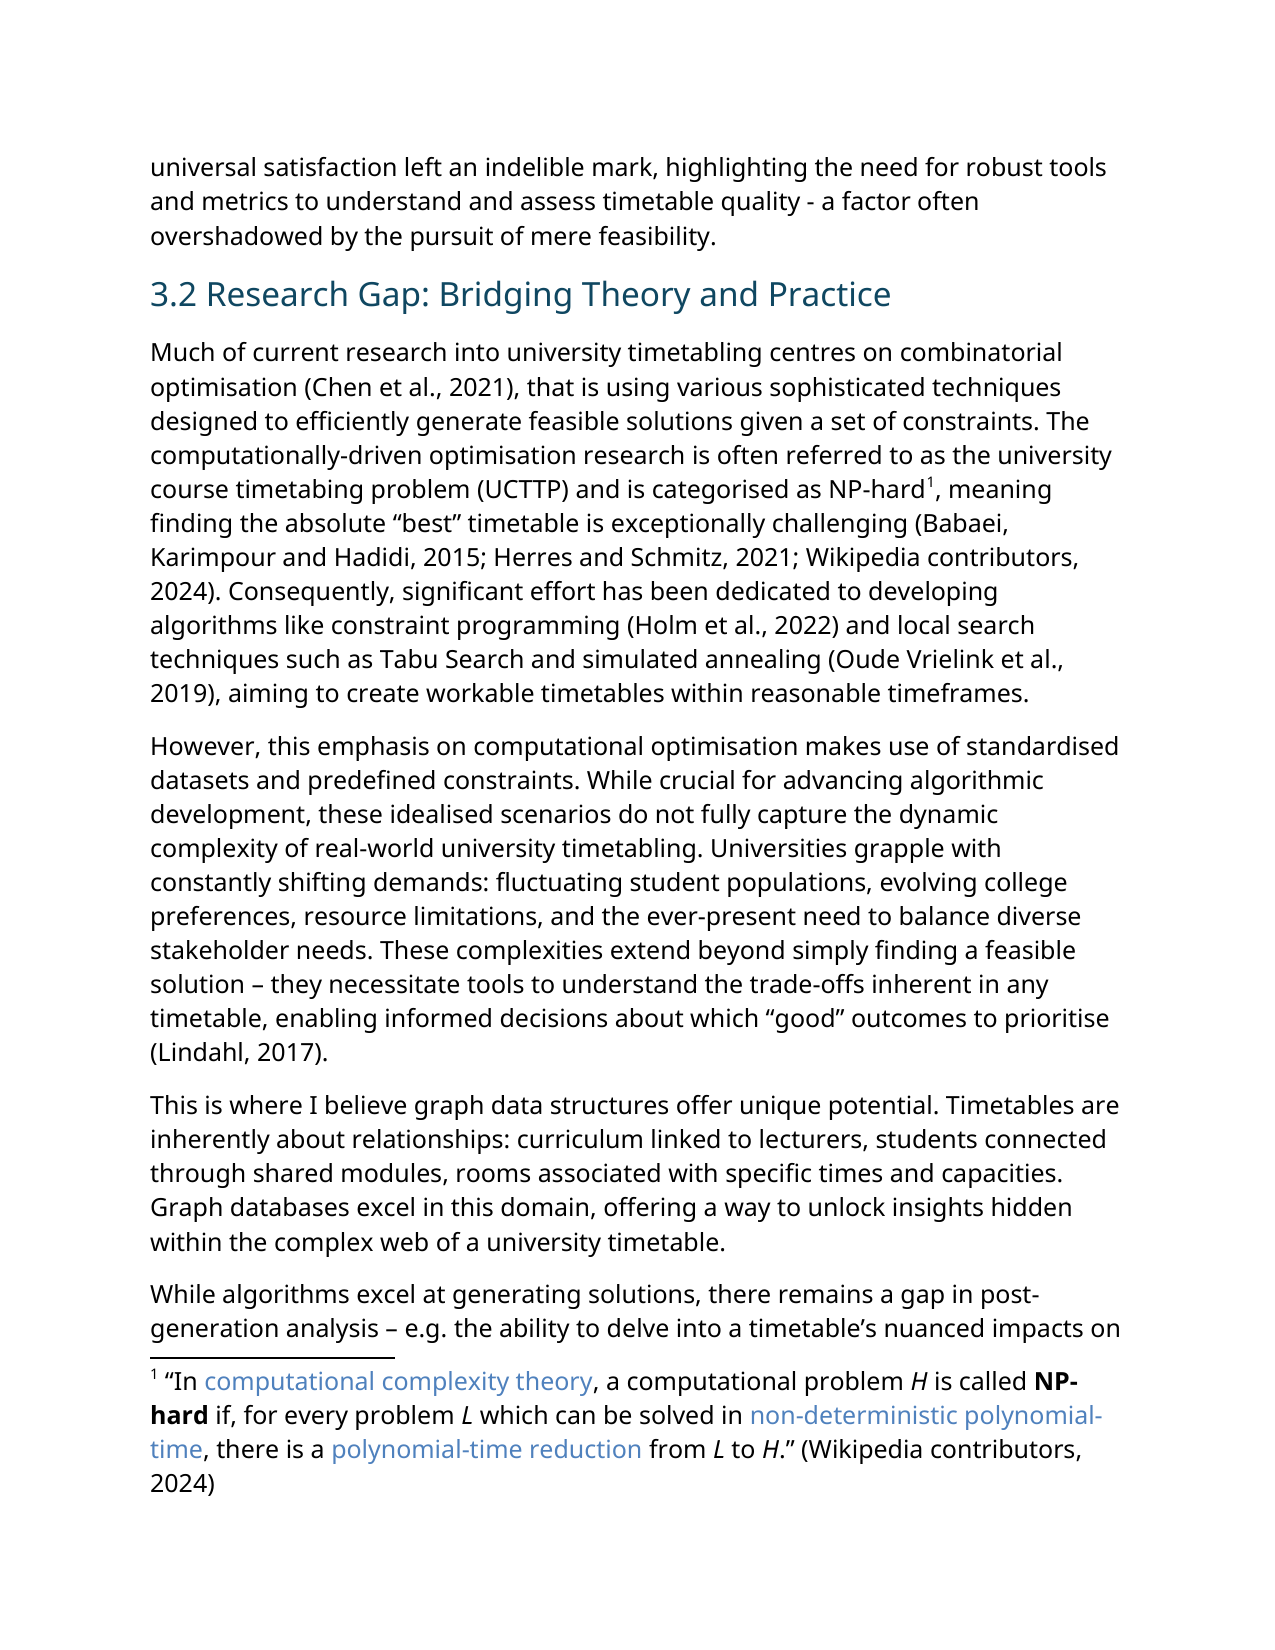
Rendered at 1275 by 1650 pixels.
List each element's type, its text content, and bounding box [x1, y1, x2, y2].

subtitle 3.2 Research Gap: Bridging Theory and Practice [150, 271, 1125, 316]
text However, this emphasis on computational optimisation makes use of standardised datasets and predefined constraints. While crucial for advancing algorithmic development, these idealised scenarios do not fully capture the dynamic complexity of real-world university timetabling. Universities grapple with constantly shifting demands: fluctuating student populations, evolving college preferences, resource limitations, and the ever-present need to balance diverse stakeholder needs. These complexities extend beyond simply finding a feasible solution – they necessitate tools to understand the trade-offs inherent in any timetable, enabling informed decisions about which “good” outcomes to prioritise (Lindahl, 2017). [150, 728, 1125, 1069]
text Much of current research into university timetabling centres on combinatorial optimisation (Chen et al., 2021), that is using various sophisticated techniques designed to efficiently generate feasible solutions given a set of constraints. The computationally-driven optimisation research is often referred to as the university course timetabing problem (UCTTP) and is categorised as NP-hard, meaning finding the absolute “best” timetable is exceptionally challenging (Babaei, Karimpour and Hadidi, 2015; Herres and Schmitz, 2021; Wikipedia contributors, 2024). Consequently, significant effort has been dedicated to developing algorithms like constraint programming (Holm et al., 2022) and local search techniques such as Tabu Search and simulated annealing (Oude Vrielink et al., 2019), aiming to create workable timetables within reasonable timeframes. [150, 335, 1125, 710]
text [150, 150, 1125, 252]
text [150, 1277, 1125, 1345]
text This is where I believe graph data structures offer unique potential. Timetables are inherently about relationships: curriculum linked to lecturers, students connected through shared modules, rooms associated with specific times and capacities. Graph databases excel in this domain, offering a way to unlock insights hidden within the complex web of a university timetable. [150, 1088, 1125, 1258]
